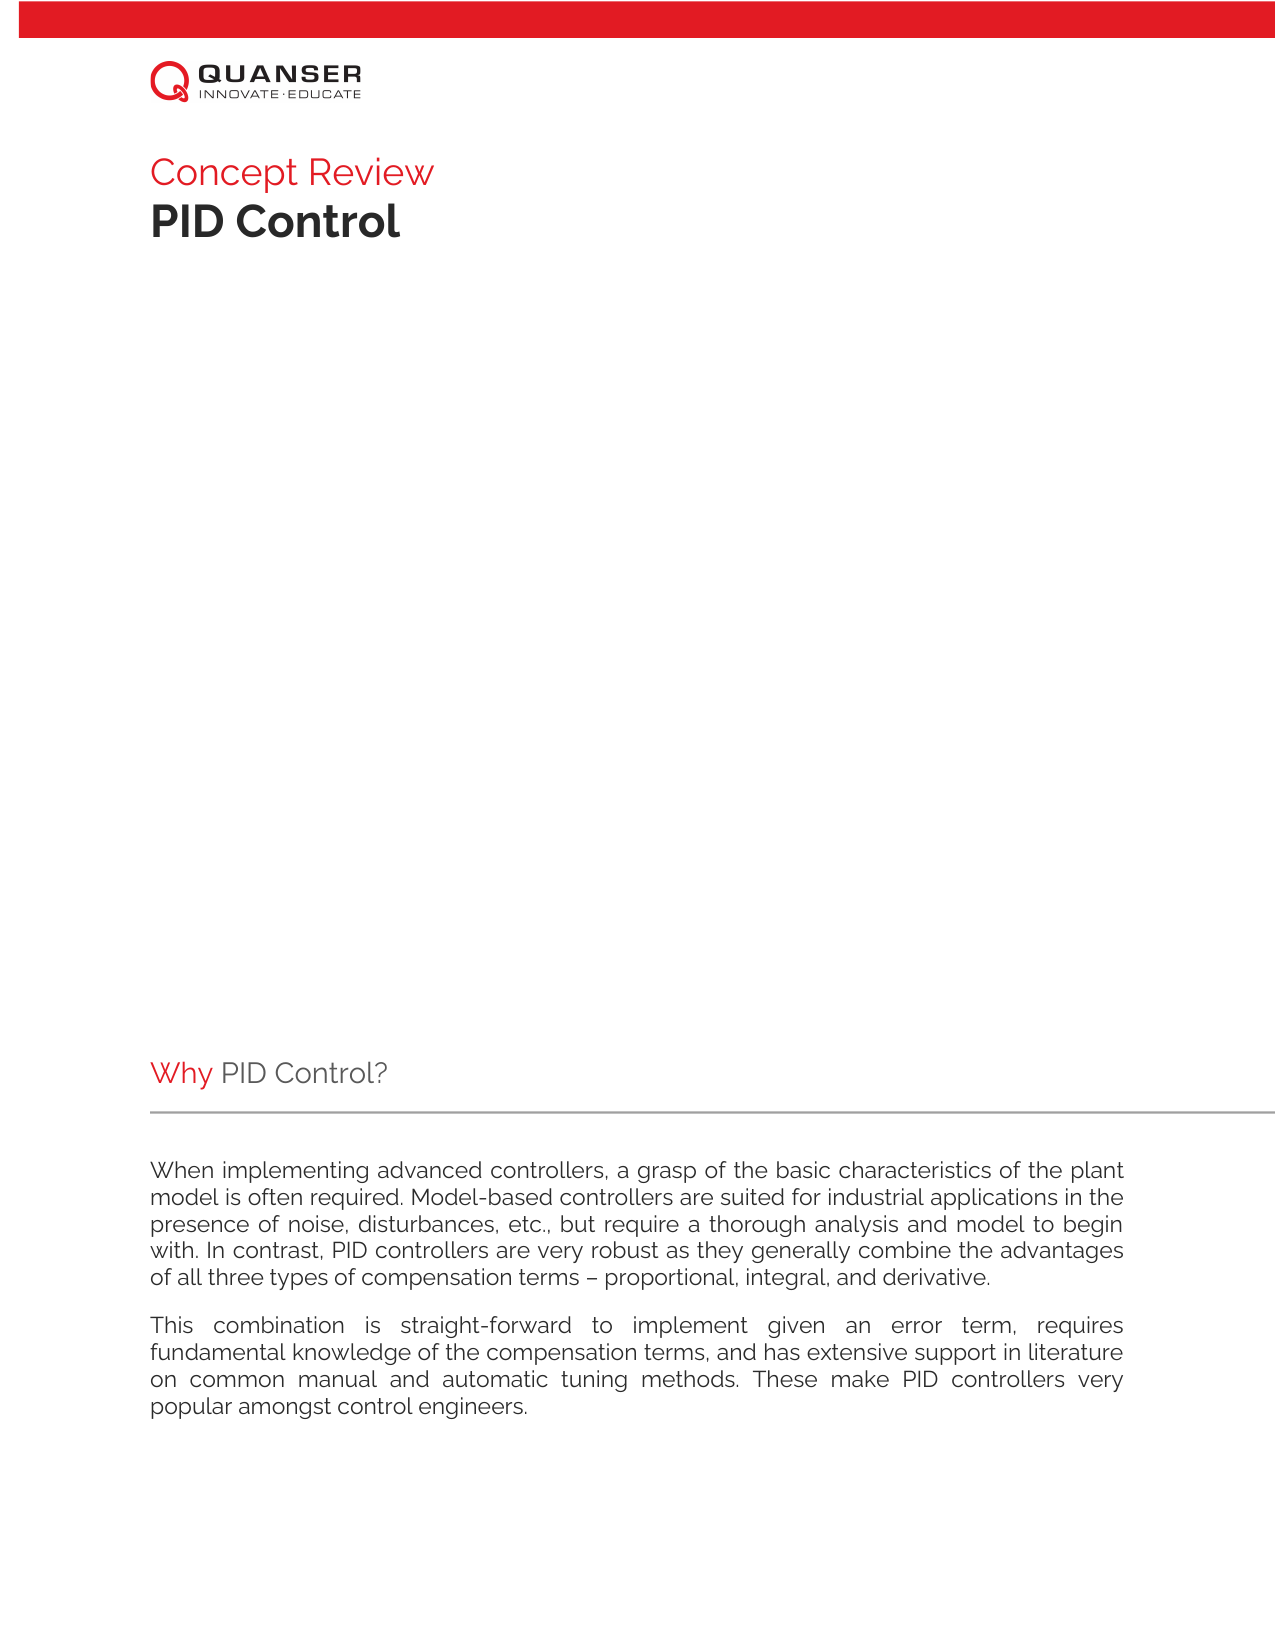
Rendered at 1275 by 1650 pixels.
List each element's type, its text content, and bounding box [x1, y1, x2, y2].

title PID Control [150, 194, 1125, 248]
text This combination is straight-forward to implement given an error term, requires fundamental knowledge of the compensation terms, and has extensive support in literature on common manual and automatic tuning methods. These make PID controllers very popular amongst control engineers. [150, 1312, 1125, 1419]
title Concept Review [150, 150, 1125, 194]
picture [150, 61, 361, 103]
subtitle Why PID Control? [150, 1056, 1125, 1091]
text When implementing advanced controllers, a grasp of the basic characteristics of the plant model is often required. Model-based controllers are suited for industrial applications in the presence of noise, disturbances, etc., but require a thorough analysis and model to begin with. In contrast, PID controllers are very robust as they generally combine the advantages of all three types of compensation terms – proportional, integral, and derivative. [150, 1157, 1125, 1291]
